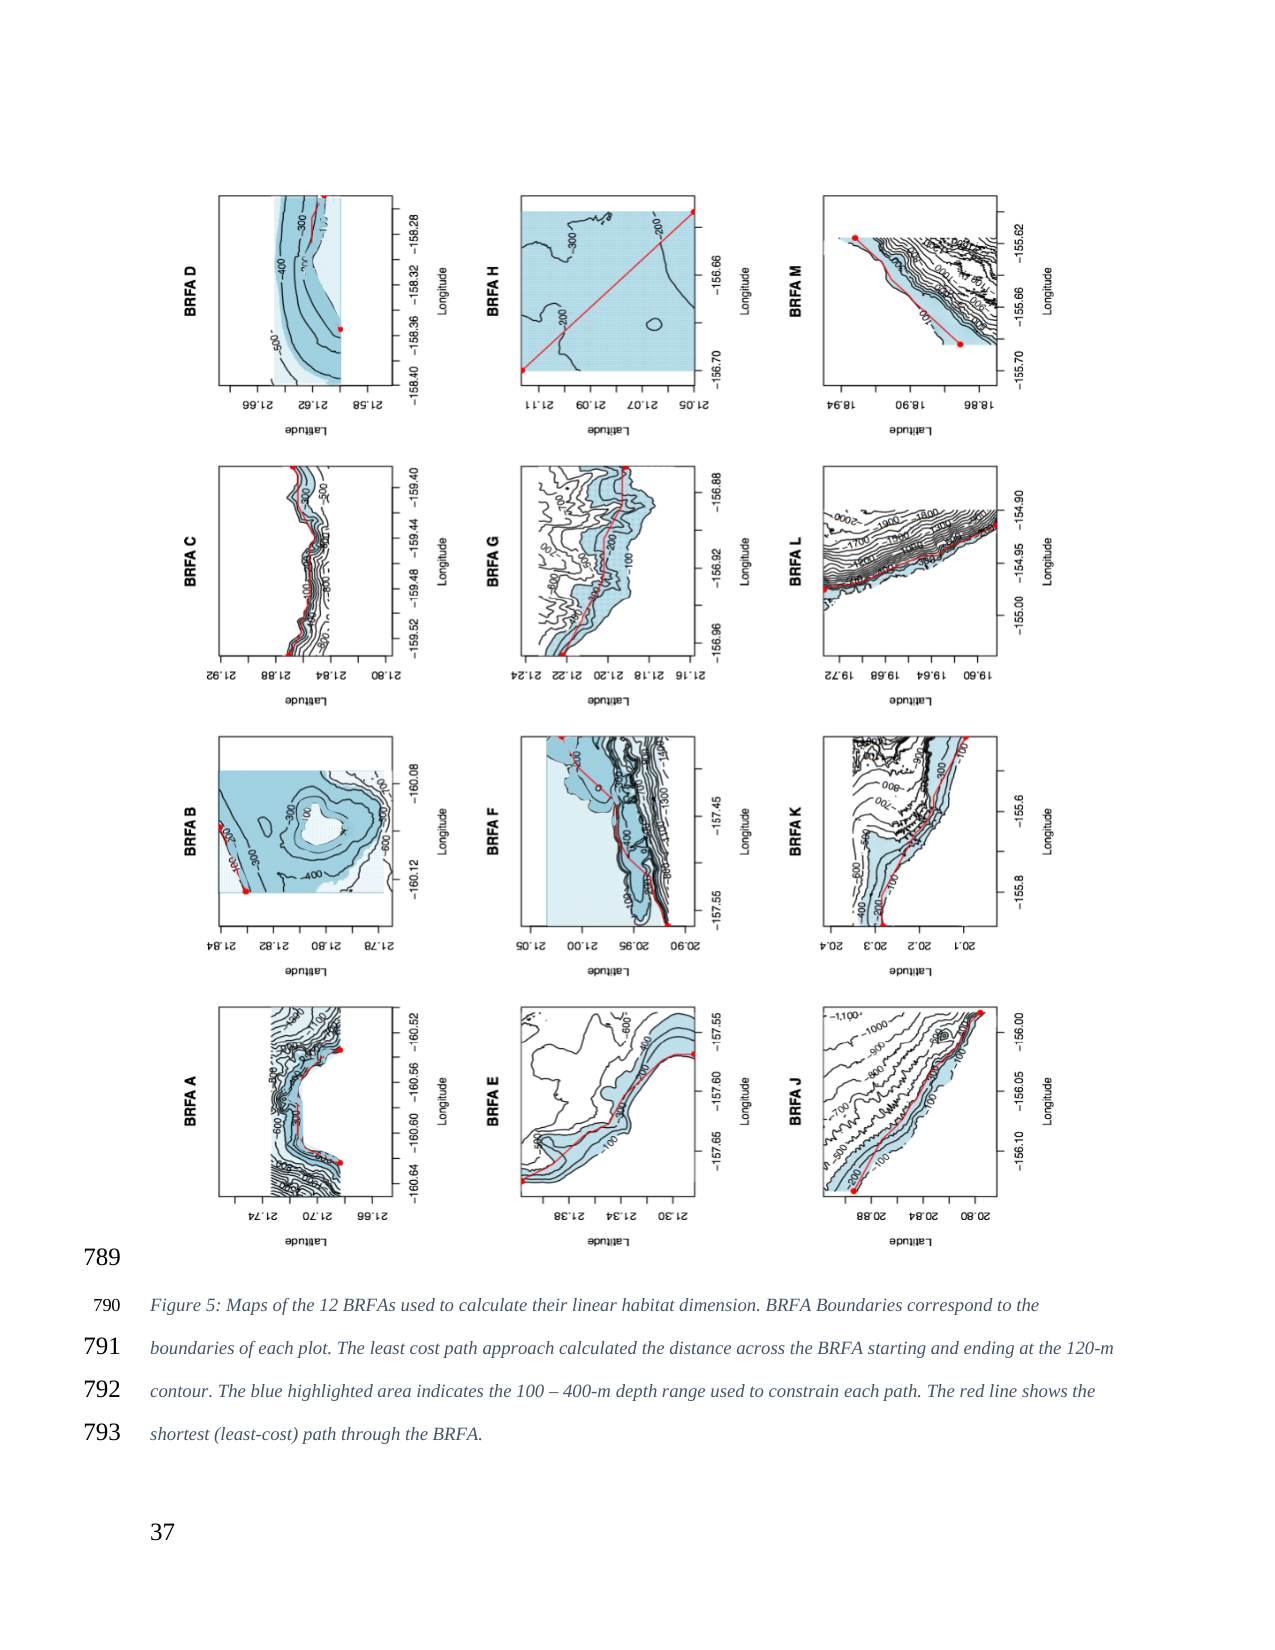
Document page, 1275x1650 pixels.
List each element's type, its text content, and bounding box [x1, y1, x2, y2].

picture [151, 156, 1054, 1264]
text Figure 5: Maps of the 12 BRFAs used to calculate their linear habitat dimension. BRFA Boundaries correspond to the boundaries of each plot. The least cost path approach calculated the distance across the BRFA starting and ending at the 120-m contour. The blue highlighted area indicates the 100 – 400-m depth range used to constrain each path. The red line shows the shortest (least-cost) path through the BRFA. [150, 1294, 1125, 1445]
